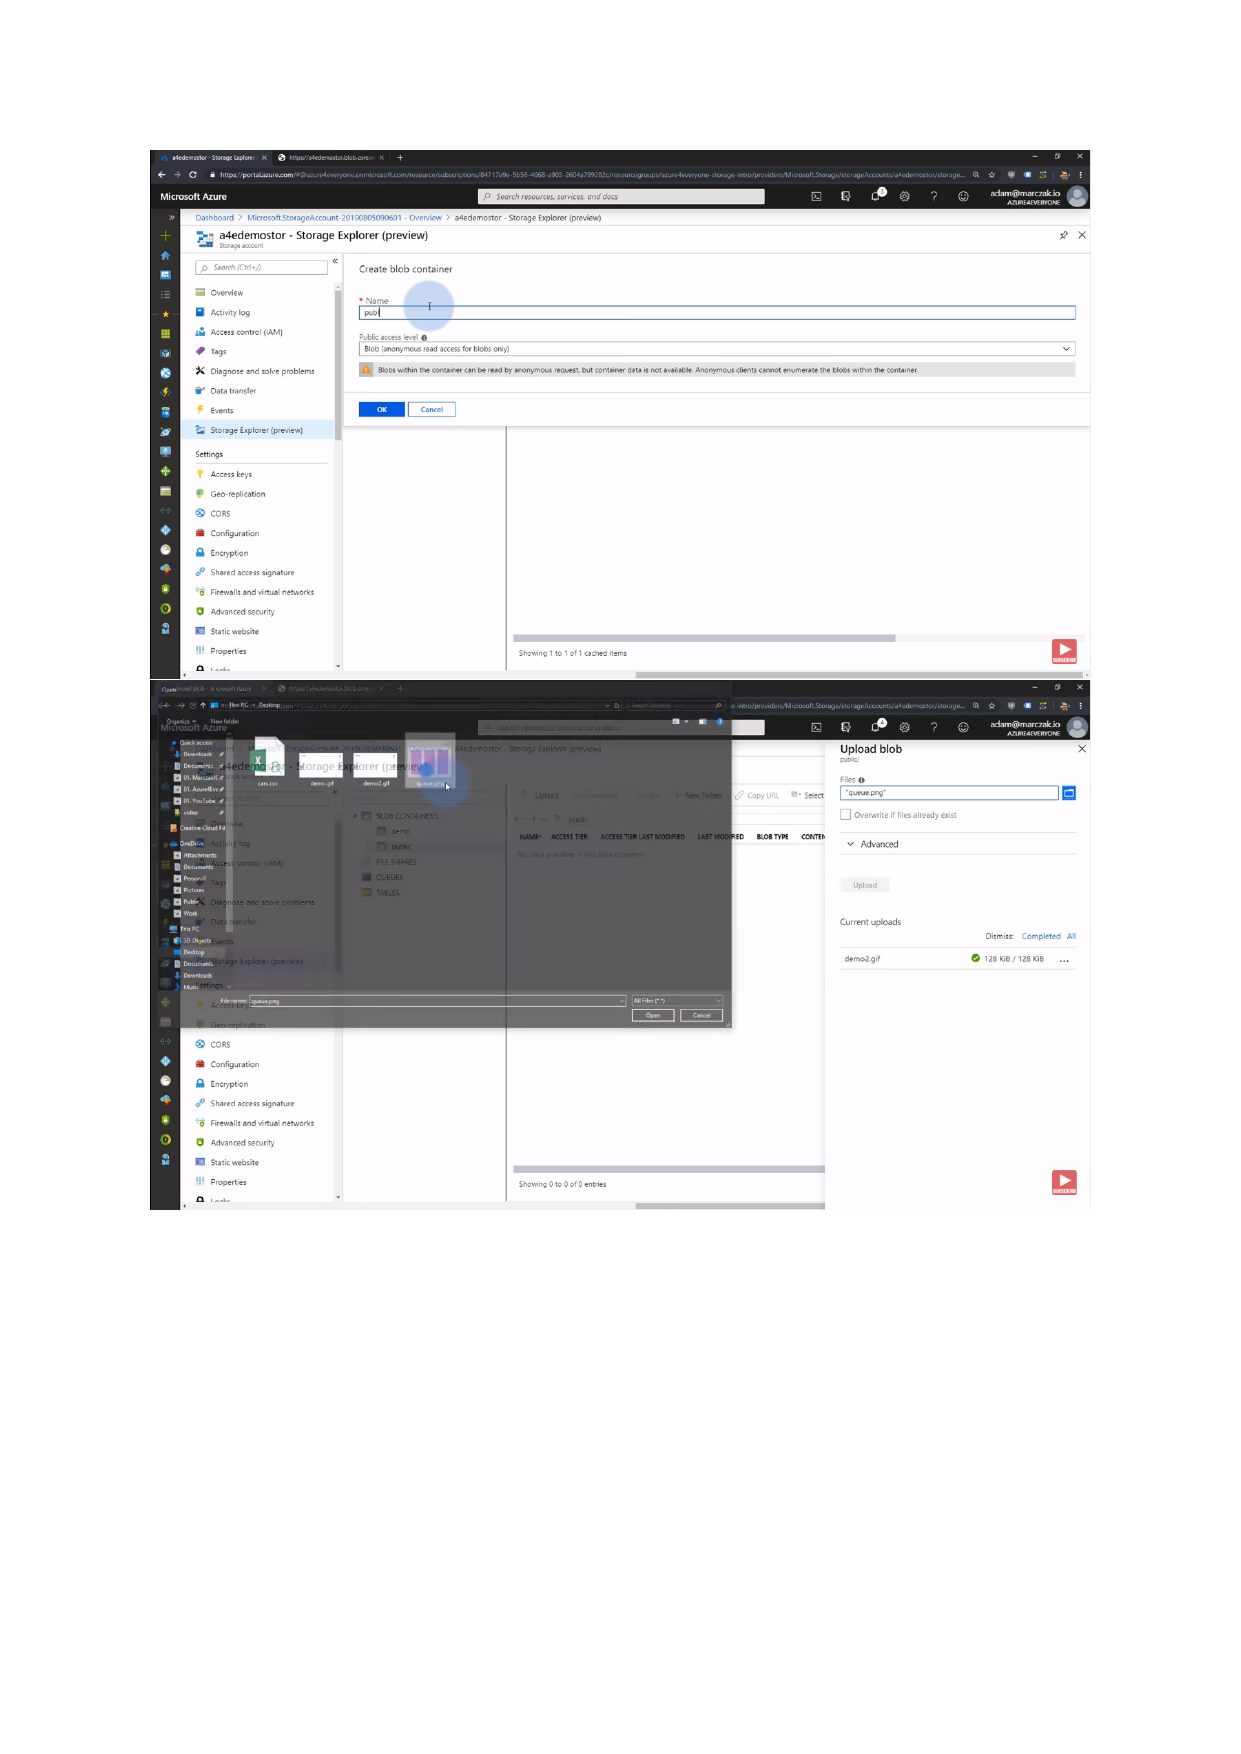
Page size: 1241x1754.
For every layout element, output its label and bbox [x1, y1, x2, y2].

picture [150, 680, 1091, 1210]
picture [150, 150, 1091, 679]
